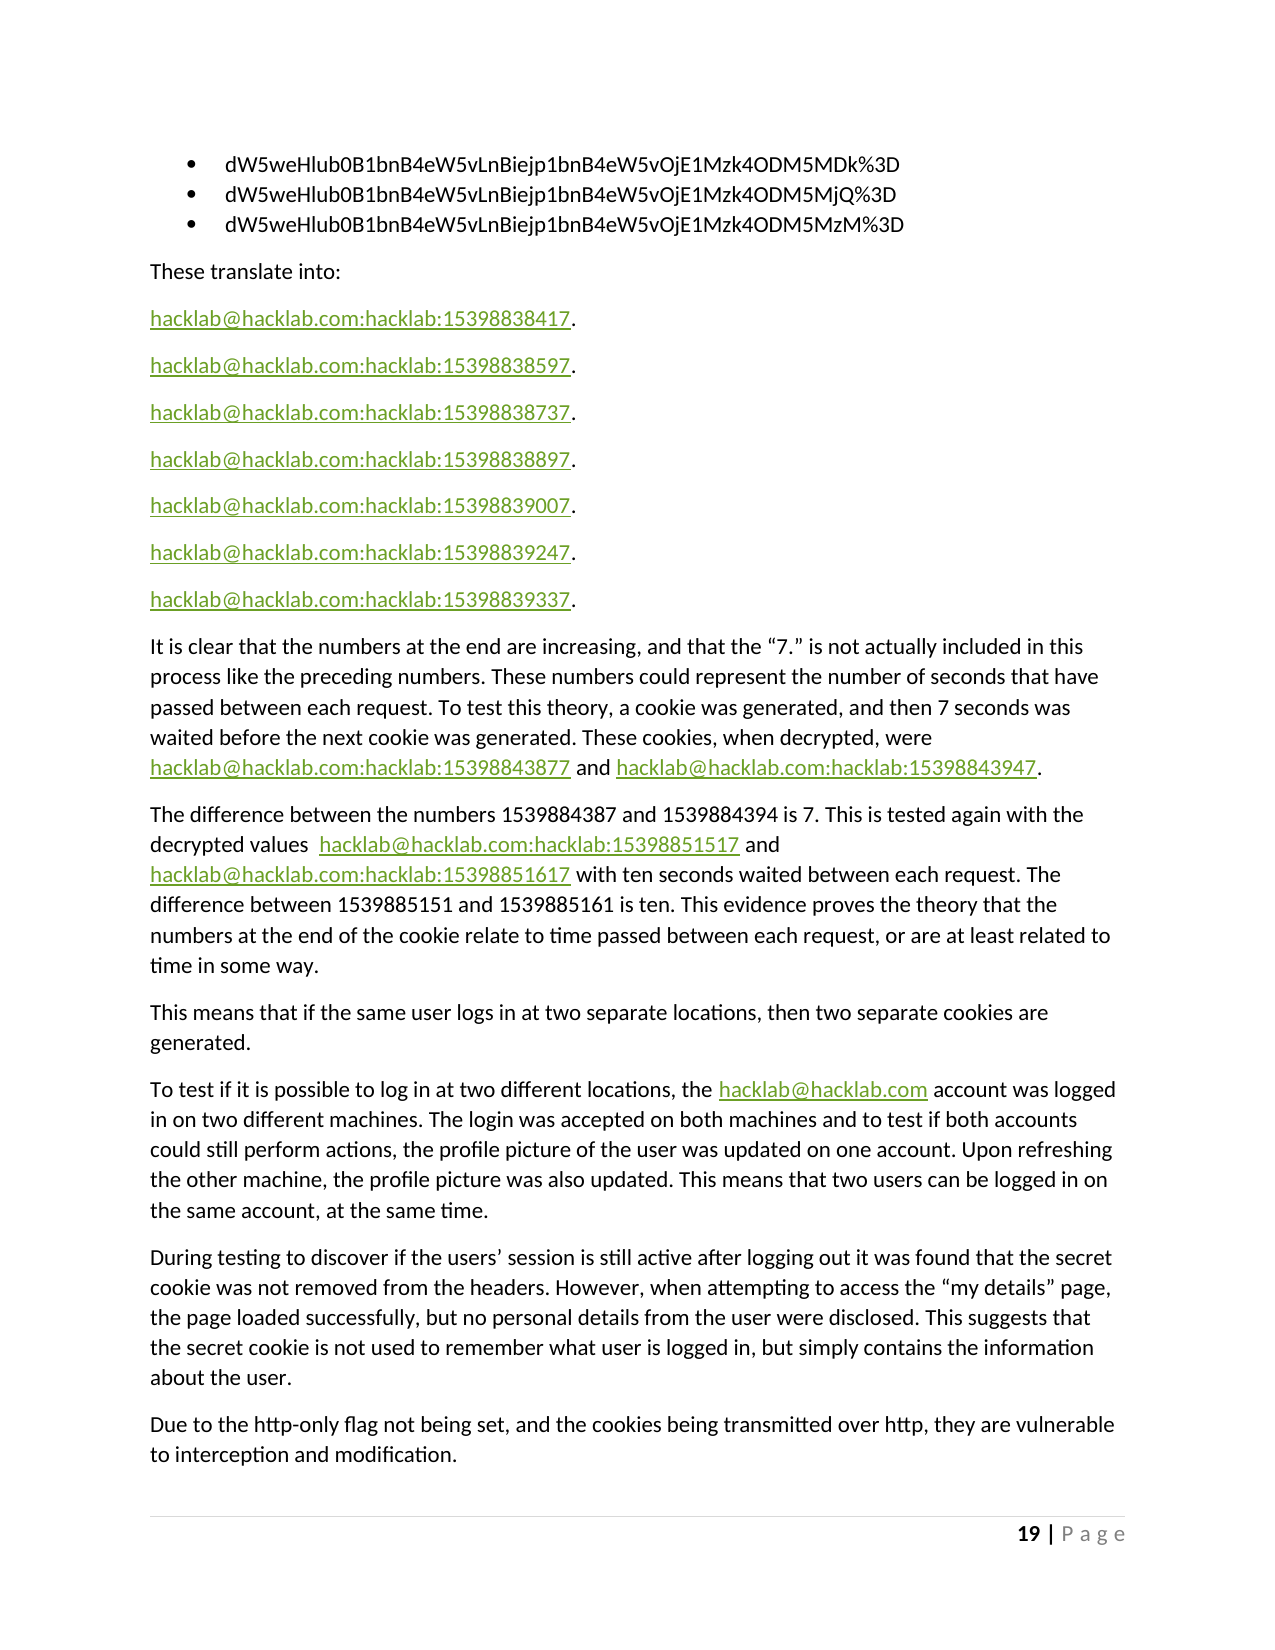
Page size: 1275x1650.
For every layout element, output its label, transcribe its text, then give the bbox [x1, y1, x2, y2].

text During testing to discover if the users’ session is still active after logging out it was found that the secret cookie was not removed from the headers. However, when attempting to access the “my details” page, the page loaded successfully, but no personal details from the user were disclosed. This suggests that the secret cookie is not used to remember what user is logged in, but simply contains the information about the user. [150, 1243, 1125, 1392]
text To test if it is possible to log in at two different locations, the hacklab@hacklab.com account was logged in on two different machines. The login was accepted on both machines and to test if both accounts could still perform actions, the profile picture of the user was updated on one account. Upon refreshing the other machine, the profile picture was also updated. This means that two users can be logged in on the same account, at the same time. [150, 1075, 1125, 1224]
list dW5weHlub0B1bnB4eW5vLnBiejp1bnB4eW5vOjE1Mzk4ODM5MzM%3D [187, 210, 1125, 238]
text hacklab@hacklab.com:hacklab:15398838737. [150, 398, 1125, 426]
text hacklab@hacklab.com:hacklab:15398839337. [150, 585, 1125, 613]
text These translate into: [150, 257, 1125, 285]
text Due to the http-only flag not being set, and the cookies being transmitted over http, they are vulnerable to interception and modification. [150, 1410, 1125, 1469]
text hacklab@hacklab.com:hacklab:15398838597. [150, 351, 1125, 379]
text hacklab@hacklab.com:hacklab:15398838417. [150, 304, 1125, 332]
list dW5weHlub0B1bnB4eW5vLnBiejp1bnB4eW5vOjE1Mzk4ODM5MjQ%3D [187, 180, 1125, 208]
text hacklab@hacklab.com:hacklab:15398839247. [150, 538, 1125, 567]
text It is clear that the numbers at the end are increasing, and that the “7.” is not actually included in this process like the preceding numbers. These numbers could represent the number of seconds that have passed between each request. To test this theory, a cookie was generated, and then 7 seconds was waited before the next cookie was generated. These cookies, when decrypted, were hacklab@hacklab.com:hacklab:15398843877 and hacklab@hacklab.com:hacklab:15398843947. [150, 632, 1125, 781]
text The difference between the numbers 1539884387 and 1539884394 is 7. This is tested again with the decrypted values hacklab@hacklab.com:hacklab:15398851517 and hacklab@hacklab.com:hacklab:15398851617 with ten seconds waited between each request. The difference between 1539885151 and 1539885161 is ten. This evidence proves the theory that the numbers at the end of the cookie relate to time passed between each request, or are at least related to time in some way. [150, 800, 1125, 979]
text hacklab@hacklab.com:hacklab:15398839007. [150, 492, 1125, 520]
text This means that if the same user logs in at two separate locations, then two separate cookies are generated. [150, 998, 1125, 1056]
text hacklab@hacklab.com:hacklab:15398838897. [150, 445, 1125, 473]
list dW5weHlub0B1bnB4eW5vLnBiejp1bnB4eW5vOjE1Mzk4ODM5MDk%3D [187, 150, 1125, 178]
